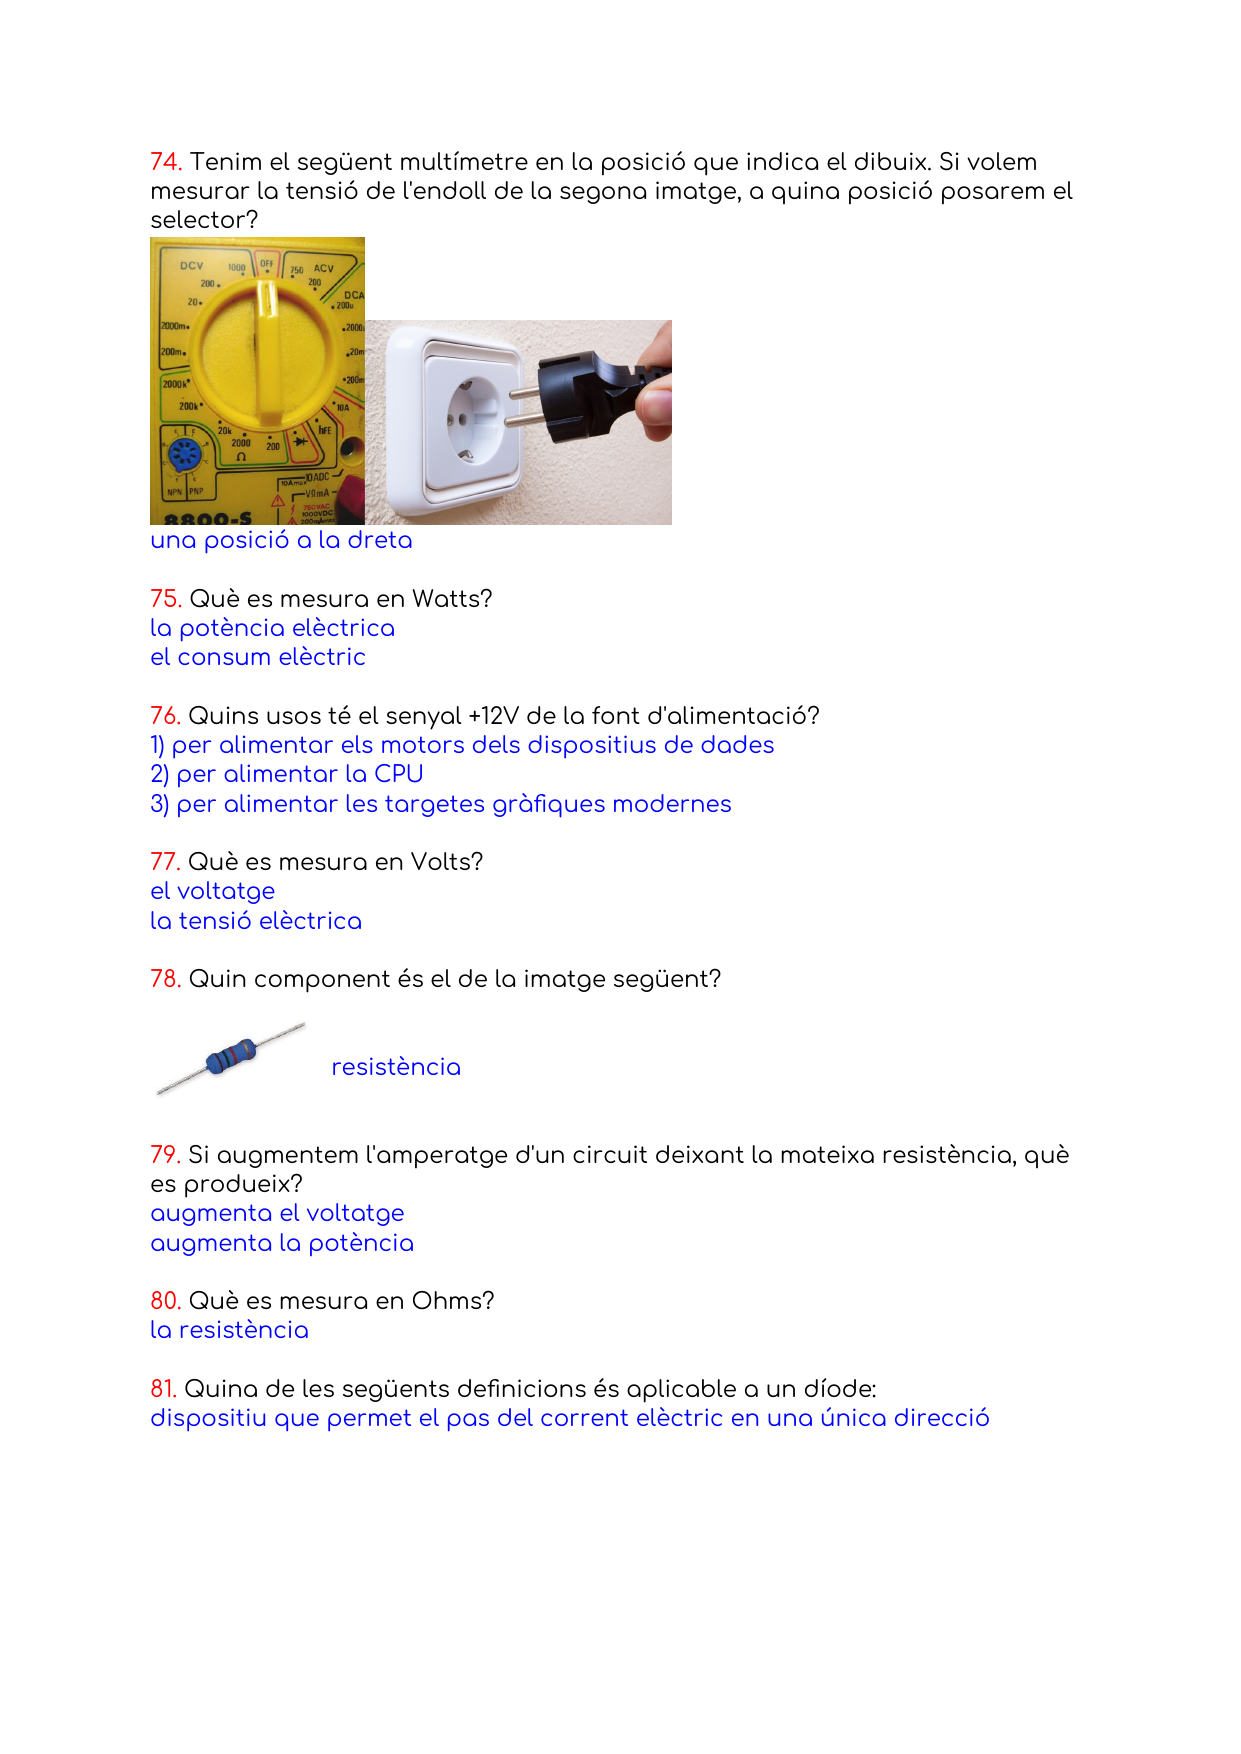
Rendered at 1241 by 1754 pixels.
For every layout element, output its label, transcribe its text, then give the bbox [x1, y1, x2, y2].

text 77. Què es mesura en Volts? [150, 850, 1090, 876]
text 74. Tenim el següent multímetre en la posició que indica el dibuix. Si volem mesurar la tensió de l'endoll de la segona imatge, a quina posició posarem el selector? [150, 150, 1090, 234]
text la tensió elèctrica [150, 909, 1090, 934]
text 76. Quins usos té el senyal +12V de la font d'alimentació? [150, 704, 1090, 729]
text dispositiu que permet el pas del corrent elèctric en una única direcció [150, 1406, 1090, 1432]
picture [150, 237, 672, 525]
text augmenta la potència [150, 1231, 1090, 1256]
text la potència elèctrica [150, 616, 1090, 642]
text 80. Què es mesura en Ohms? [150, 1289, 1090, 1315]
text 79. Si augmentem l'amperatge d'un circuit deixant la mateixa resistència, què es produeix? [150, 1143, 1090, 1198]
text el consum elèctric [150, 645, 1090, 671]
text la resistència [150, 1319, 1090, 1344]
picture [150, 1012, 313, 1103]
text 75. Què es mesura en Watts? [150, 587, 1090, 612]
text una posició a la dreta [150, 528, 1090, 554]
text 78. Quin component és el de la imatge següent? [150, 967, 1090, 993]
text augmenta el voltatge [150, 1202, 1090, 1227]
text 3) per alimentar les targetes gràfiques modernes [150, 792, 1090, 817]
text resistència [313, 1055, 1090, 1081]
text 81. Quina de les següents definicions és aplicable a un díode: [150, 1377, 1090, 1403]
text el voltatge [150, 879, 1090, 905]
text 2) per alimentar la CPU [150, 762, 1090, 788]
text 1) per alimentar els motors dels dispositius de dades [150, 733, 1090, 759]
